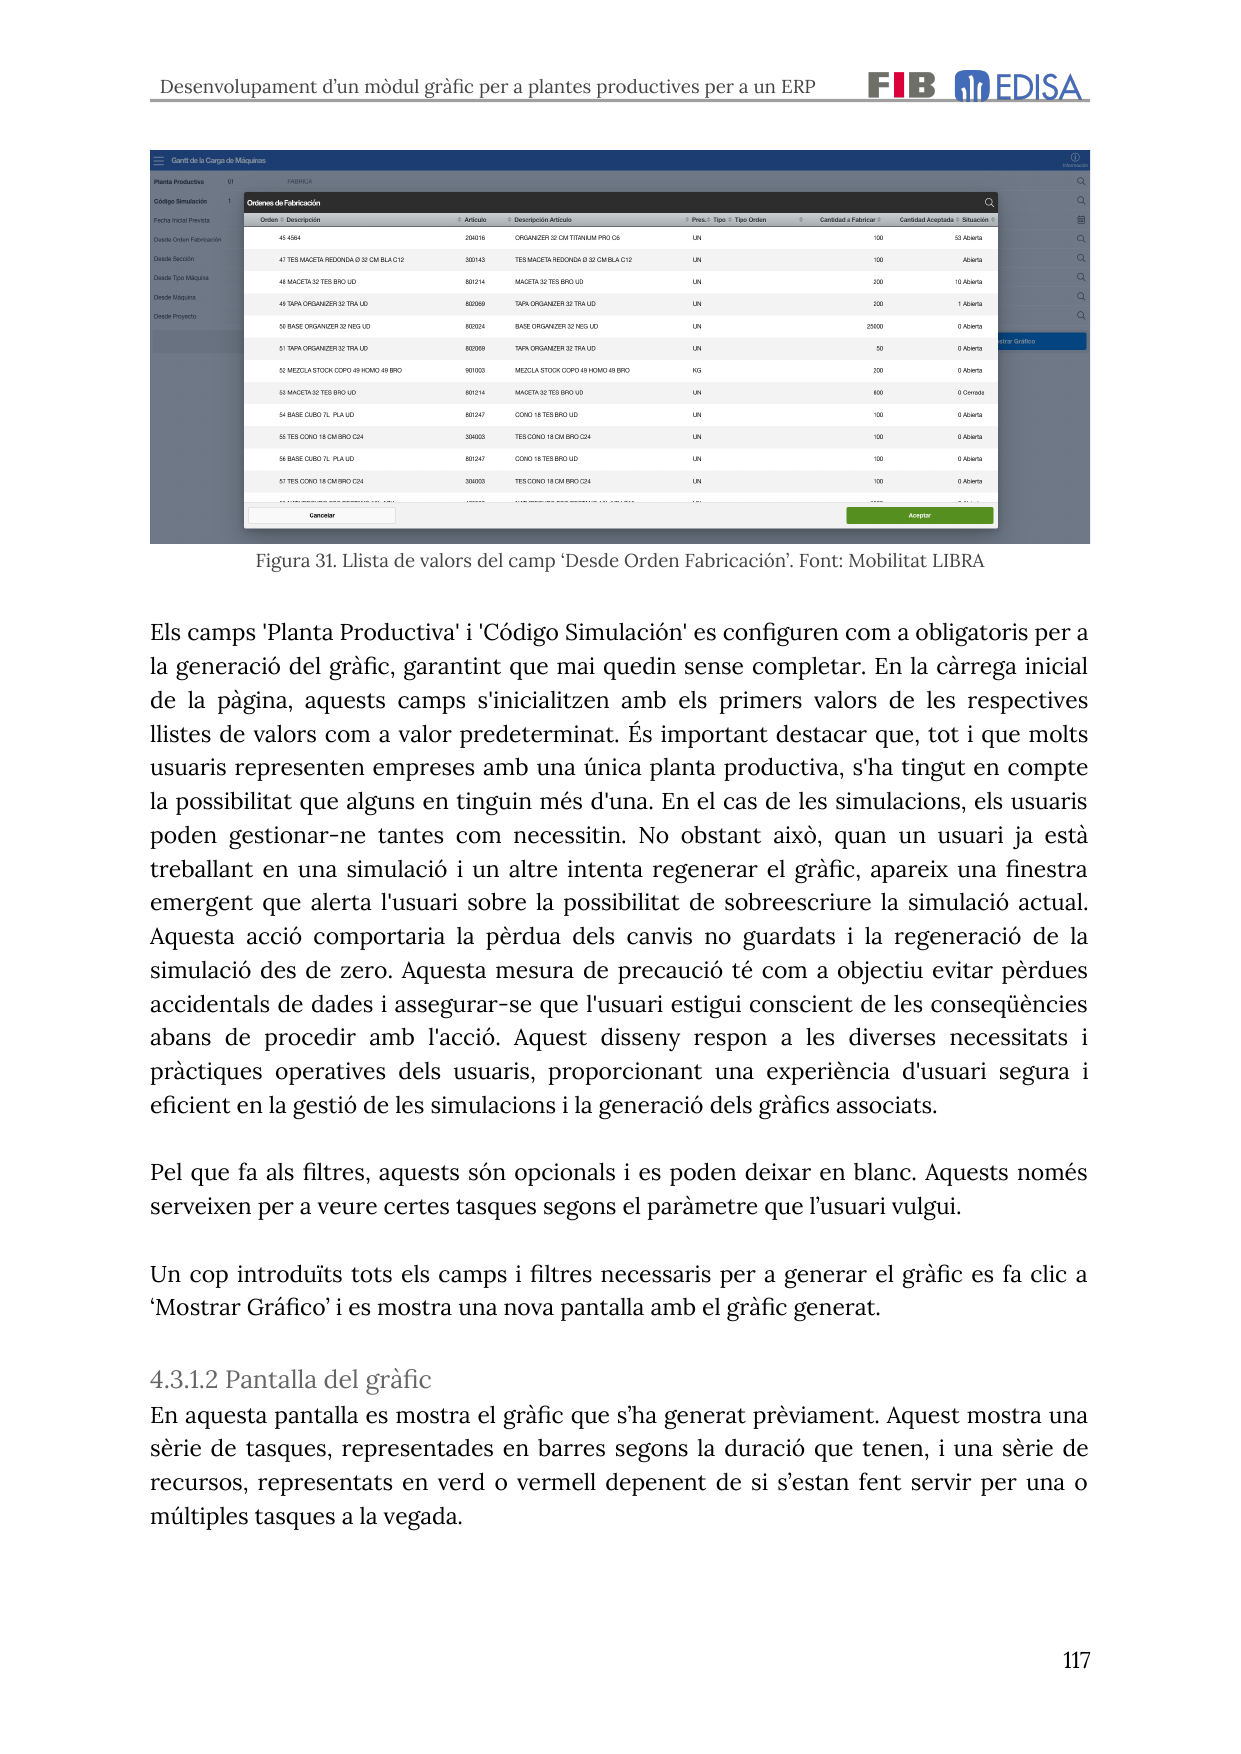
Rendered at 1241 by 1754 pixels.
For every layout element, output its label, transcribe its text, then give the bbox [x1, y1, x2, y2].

picture [150, 150, 1091, 544]
text Els camps 'Planta Productiva' i 'Código Simulación' es configuren com a obligatoris per a la generació del gràfic, garantint que mai quedin sense completar. En la càrrega inicial de la pàgina, aquests camps s'inicialitzen amb els primers valors de les respectives llistes de valors com a valor predeterminat. És important destacar que, tot i que molts usuaris representen empreses amb una única planta productiva, s'ha tingut en compte la possibilitat que alguns en tinguin més d'una. En el cas de les simulacions, els usuaris poden gestionar-ne tantes com necessitin. No obstant això, quan un usuari ja està treballant en una simulació i un altre intenta regenerar el gràfic, apareix una finestra emergent que alerta l'usuari sobre la possibilitat de sobreescriure la simulació actual. Aquesta acció comportaria la pèrdua dels canvis no guardats i la regeneració de la simulació des de zero. Aquesta mesura de precaució té com a objectiu evitar pèrdues accidentals de dades i assegurar-se que l'usuari estigui conscient de les conseqüències abans de procedir amb l'acció. Aquest disseny respon a les diverses necessitats i pràctiques operatives dels usuaris, proporcionant una experiència d'usuari segura i eficient en la gestió de les simulacions i la generació dels gràfics associats. [150, 618, 1090, 1120]
text Figura 31. Llista de valors del camp ‘Desde Orden Fabricación’. Font: Mobilitat LIBRA [150, 548, 1090, 572]
text 4.3.1.2 Pantalla del gràfic [150, 1363, 1090, 1395]
text En aquesta pantalla es mostra el gràfic que s’ha generat prèviament. Aquest mostra una sèrie de tasques, representades en barres segons la duració que tenen, i una sèrie de recursos, representats en verd o vermell depenent de si s’estan fent servir per una o múltiples tasques a la vegada. [150, 1400, 1090, 1531]
picture [954, 70, 1082, 102]
picture [857, 70, 938, 102]
text Un cop introduïts tots els camps i filtres necessaris per a generar el gràfic es fa clic a ‘Mostrar Gráfico’ i es mostra una nova pantalla amb el gràfic generat. [150, 1259, 1090, 1322]
text Pel que fa als filtres, aquests són opcionals i es poden deixar en blanc. Aquests només serveixen per a veure certes tasques segons el paràmetre que l’usuari vulgui. [150, 1158, 1090, 1221]
